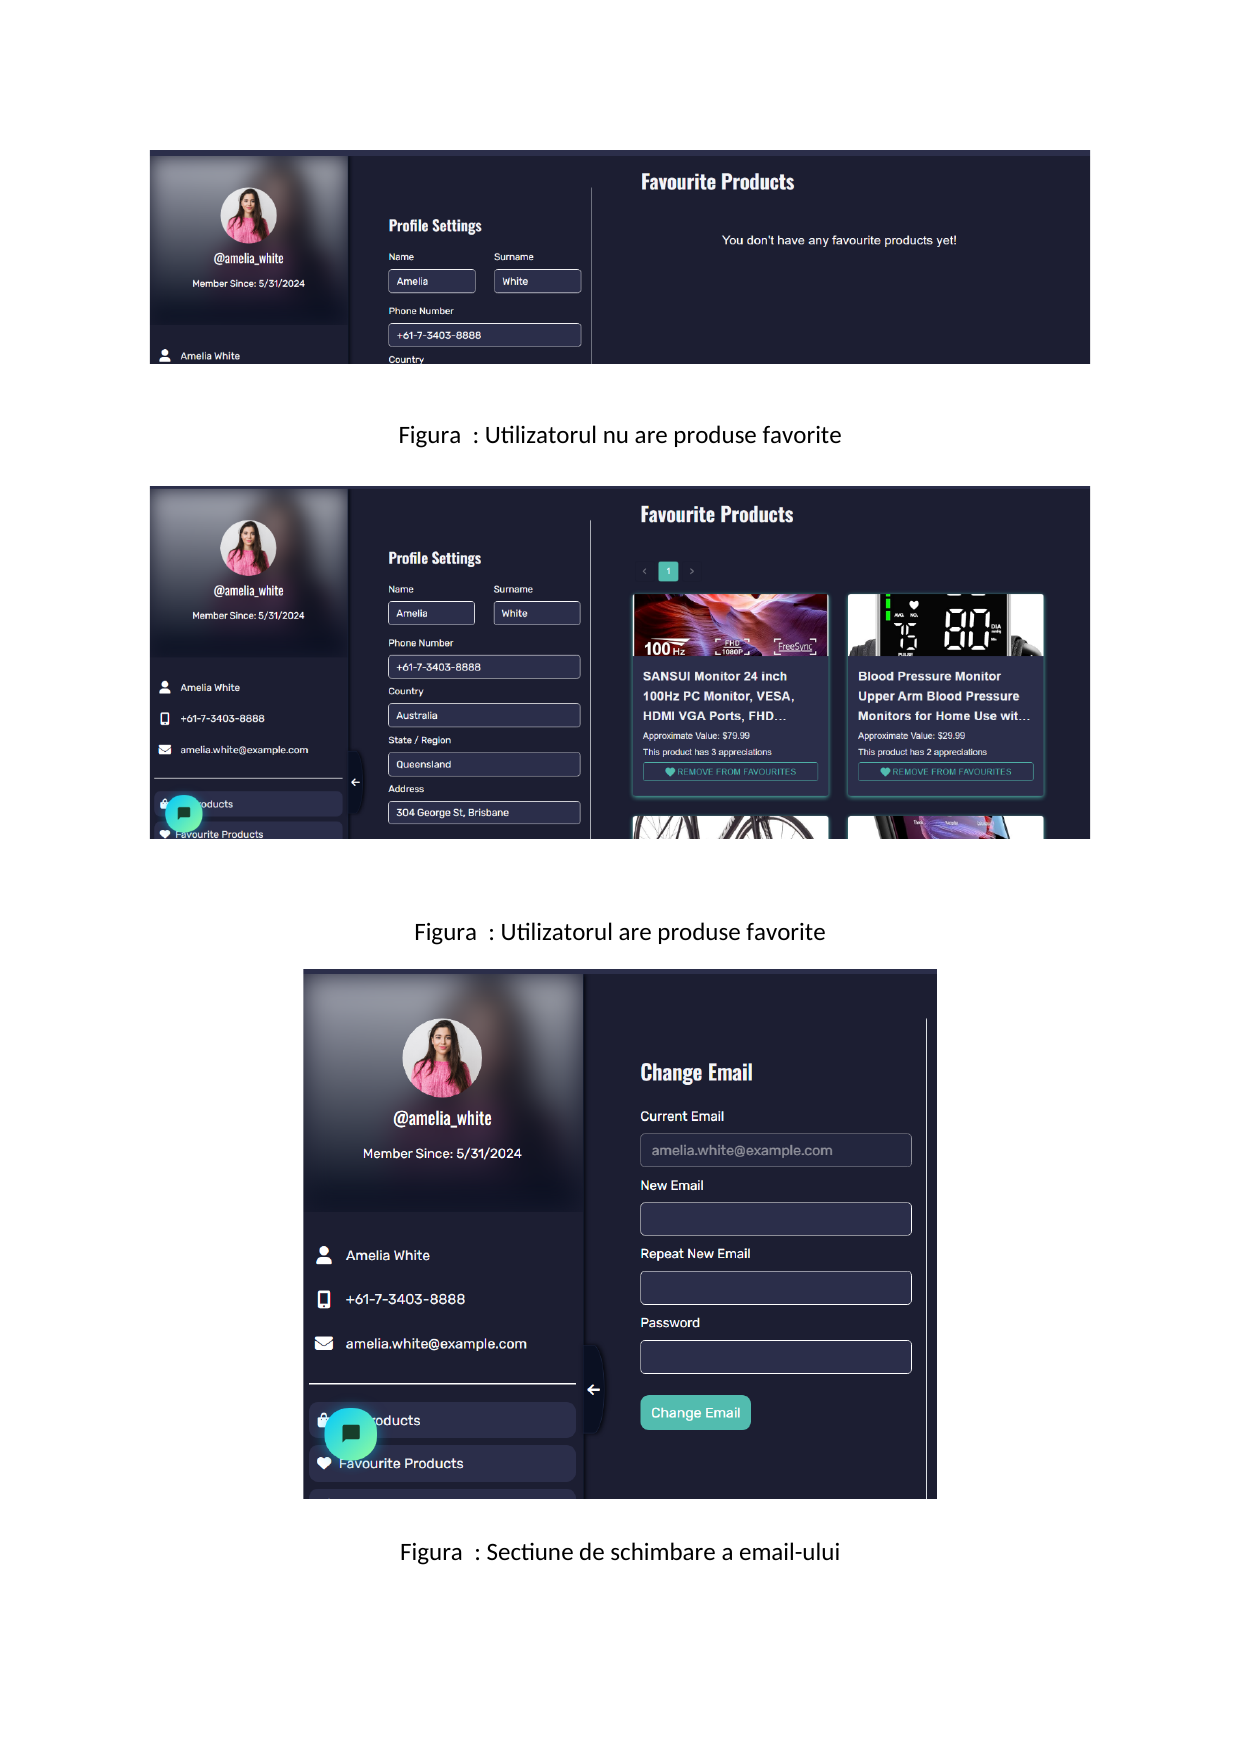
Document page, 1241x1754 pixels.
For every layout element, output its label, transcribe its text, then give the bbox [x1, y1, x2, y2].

picture [303, 969, 937, 1499]
picture [149, 486, 1091, 839]
text Figura : Utilizatorul are produse favorite [150, 916, 1090, 947]
picture [149, 150, 1091, 364]
text Figura : Sectiune de schimbare a email-ului [150, 1536, 1090, 1567]
text Figura : Utilizatorul nu are produse favorite [150, 419, 1090, 450]
